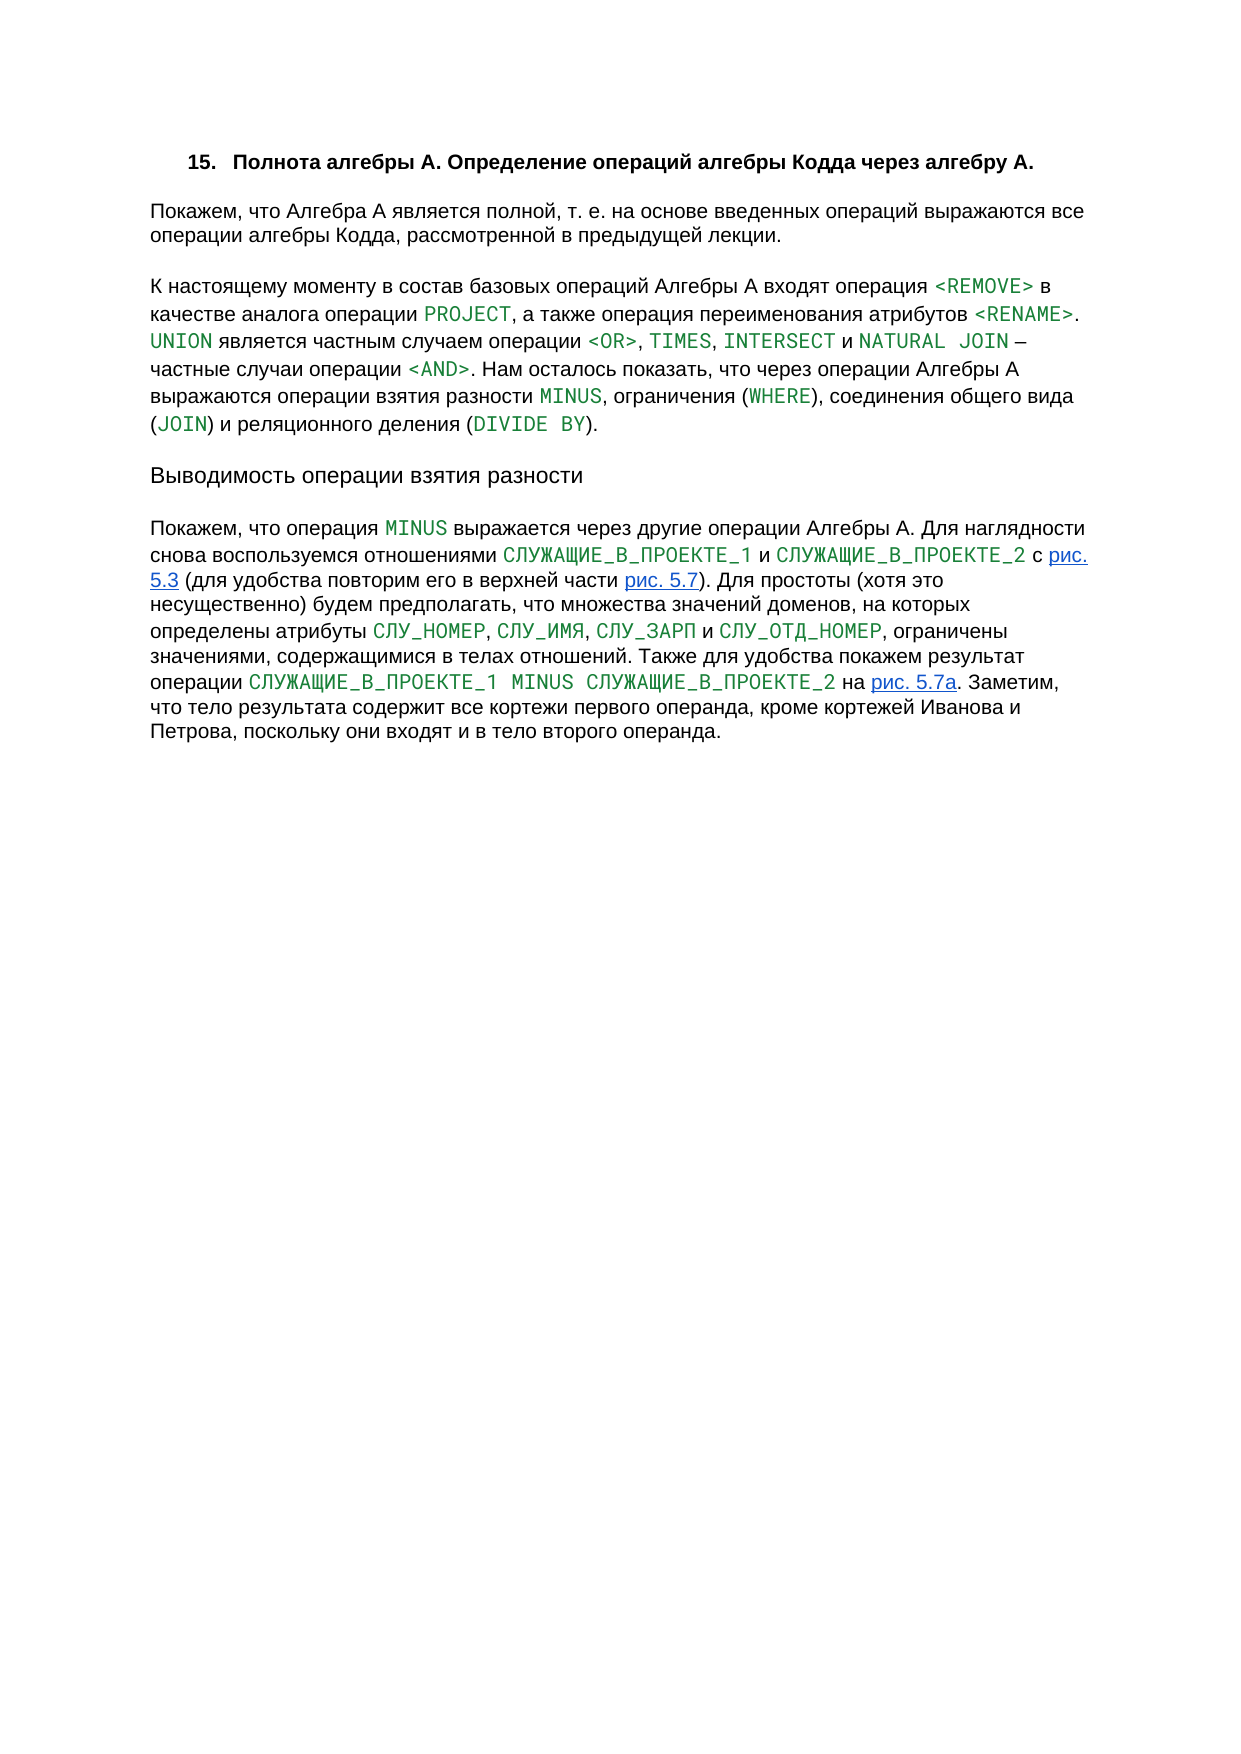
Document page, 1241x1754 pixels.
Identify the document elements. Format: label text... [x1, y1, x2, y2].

text К настоящему моменту в состав базовых операций Алгебры A входят операция <REMOVE> в качестве аналога операции PROJECT, а также операция переименования атрибутов <RENAME>. UNION является частным случаем операции <OR>, TIMES, INTERSECT и NATURAL JOIN – частные случаи операции <AND>. Нам осталось показать, что через операции Алгебры A выражаются операции взятия разности MINUS, ограничения (WHERE), соединения общего вида (JOIN) и реляционного деления (DIVIDE BY). [150, 272, 1090, 437]
title 15. Полнота алгебры А. Определение операций алгебры Кодда через алгебру А. [187, 150, 1090, 174]
text Выводимость операции взятия разности [150, 462, 1090, 488]
text Покажем, что Алгебра A является полной, т. е. на основе введенных операций выражаются все операции алгебры Кодда, рассмотренной в предыдущей лекции. [150, 199, 1090, 247]
text Покажем, что операция MINUS выражается через другие операции Алгебры A. Для наглядности снова воспользуемся отношениями СЛУЖАЩИЕ_В_ПРОЕКТЕ_1 и СЛУЖАЩИЕ_В_ПРОЕКТЕ_2 c рис. 5.3 (для удобства повторим его в верхней части рис. 5.7). Для простоты (хотя это несущественно) будем предполагать, что множества значений доменов, на которых определены атрибуты СЛУ_НОМЕР, СЛУ_ИМЯ, СЛУ_ЗАРП и СЛУ_ОТД_НОМЕР, ограничены значениями, содержащимися в телах отношений. Также для удобства покажем результат операции СЛУЖАЩИЕ_В_ПРОЕКТЕ_1 MINUS СЛУЖАЩИЕ_В_ПРОЕКТЕ_2 на рис. 5.7a. Заметим, что тело результата содержит все кортежи первого операнда, кроме кортежей Иванова и Петрова, поскольку они входят и в тело второго операнда. [150, 513, 1090, 743]
